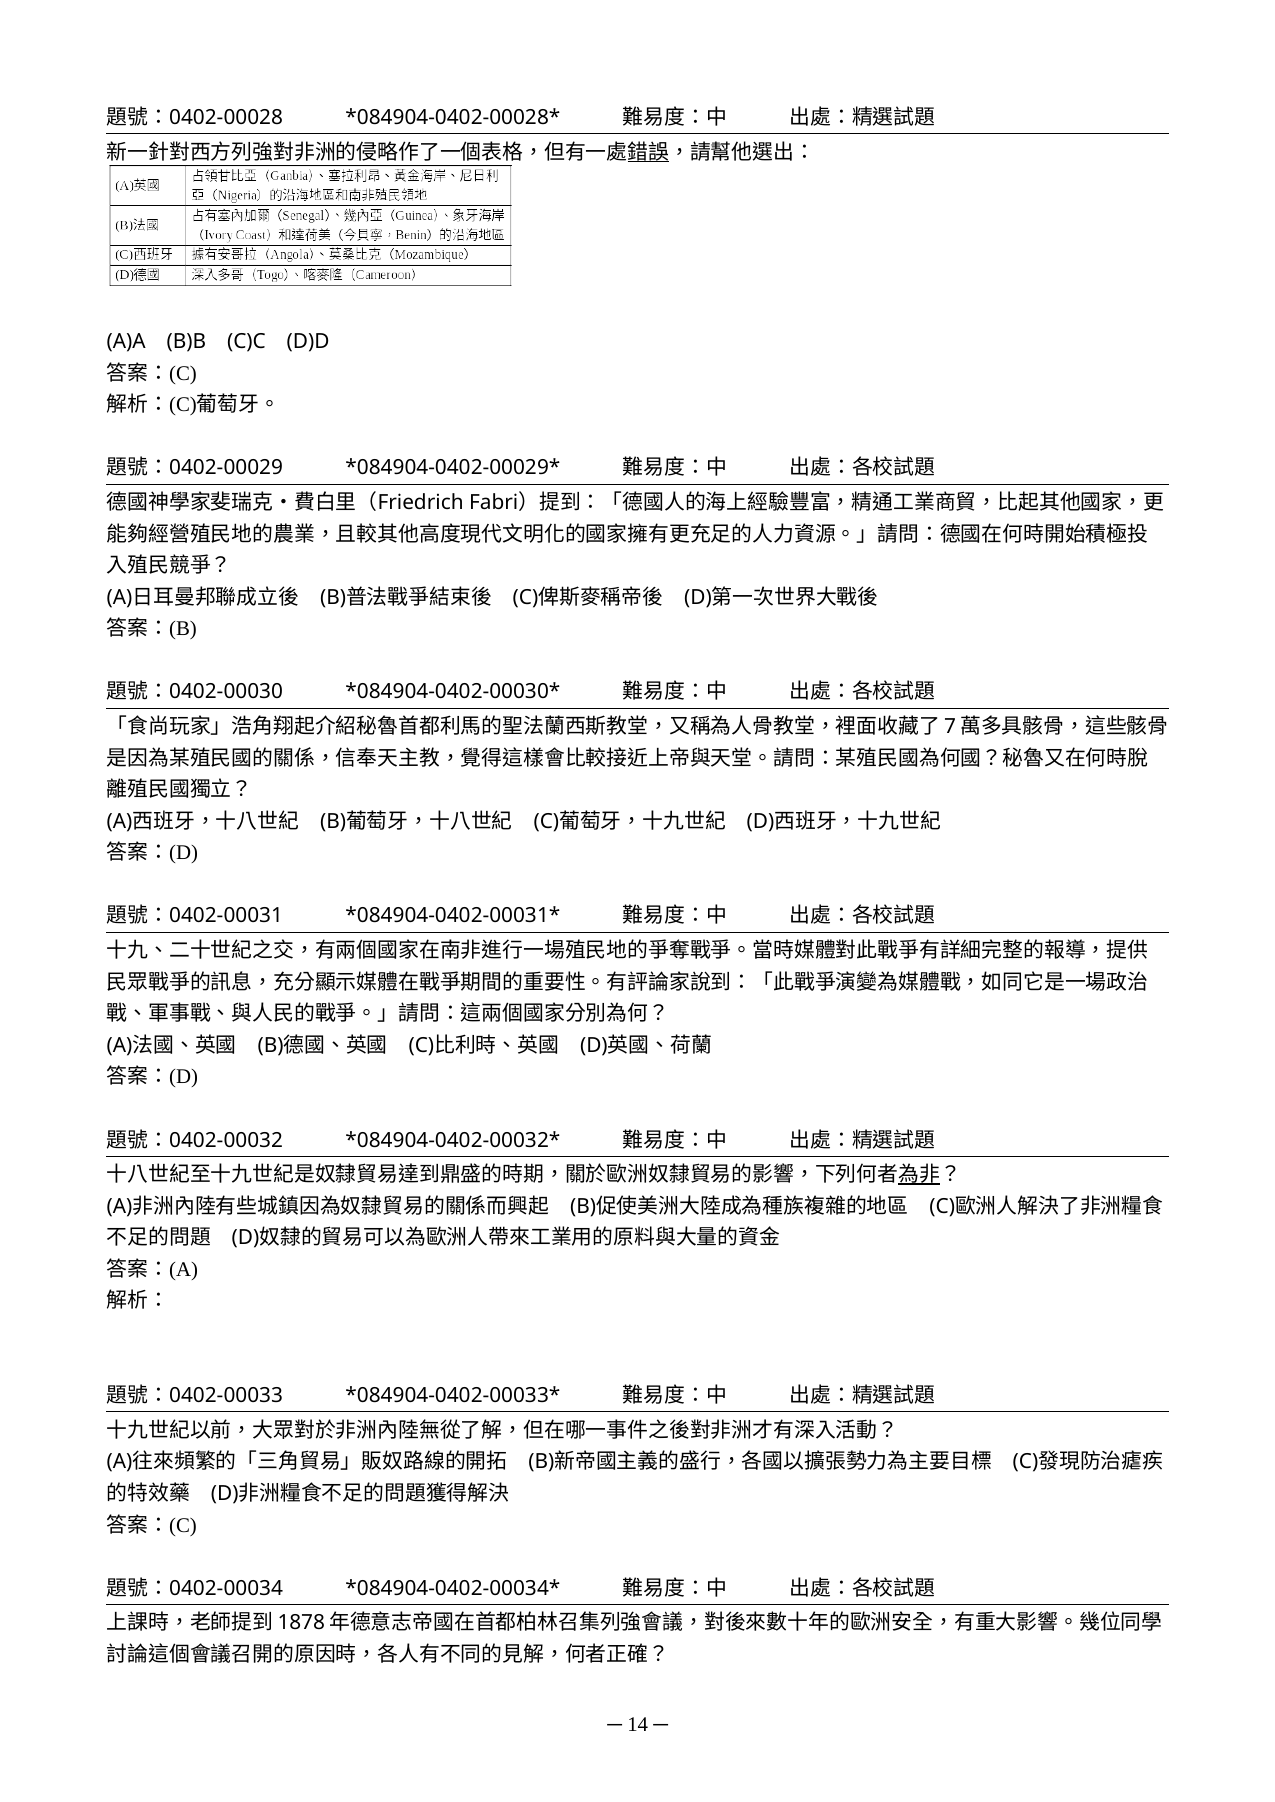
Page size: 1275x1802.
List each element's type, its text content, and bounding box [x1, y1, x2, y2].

text 題號：0402-00030 *084904-0402-00030* 難易度：中 出處：各校試題 [106, 674, 1169, 708]
text 題號：0402-00029 *084904-0402-00029* 難易度：中 出處：各校試題 [106, 450, 1169, 484]
text 「食尚玩家」浩角翔起介紹秘魯首都利馬的聖法蘭西斯教堂，又稱為人骨教堂，裡面收藏了7萬多具骸骨，這些骸骨是因為某殖民國的關係，信奉天主教，覺得這樣會比較接近上帝與天堂。請問：某殖民國為何國？秘魯又在何時脫離殖民國獨立？ (A)西班牙，十八世紀 (B)葡萄牙，十八世紀 (C)葡萄牙，十九世紀 (D)西班牙，十九世紀 [106, 709, 1169, 835]
text 答案：(A) [106, 1252, 1169, 1283]
text 德國神學家斐瑞克‧費白里（Friedrich Fabri）提到：「德國人的海上經驗豐富，精通工業商貿，比起其他國家，更能夠經營殖民地的農業，且較其他高度現代文明化的國家擁有更充足的人力資源。」請問：德國在何時開始積極投入殖民競爭？ (A)日耳曼邦聯成立後 (B)普法戰爭結束後 (C)俾斯麥稱帝後 (D)第一次世界大戰後 [106, 485, 1169, 611]
text 解析： [106, 1283, 1169, 1346]
text 答案：(C) [106, 355, 1169, 387]
text 答案：(D) [106, 1059, 1169, 1091]
text 題號：0402-00034 *084904-0402-00034* 難易度：中 出處：各校試題 [106, 1570, 1169, 1604]
text 新一針對西方列強對非洲的侵略作了一個表格，但有一處錯誤，請幫他選出： (A)A (B)B (C)C (D)D [106, 134, 1169, 355]
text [106, 1605, 1169, 1668]
text 答案：(C) [106, 1507, 1169, 1539]
text 題號：0402-00028 *084904-0402-00028* 難易度：中 出處：精選試題 [106, 100, 1169, 133]
text 解析：(C)葡萄牙。 [106, 387, 1169, 418]
text 題號：0402-00031 *084904-0402-00031* 難易度：中 出處：各校試題 [106, 898, 1169, 932]
text 十八世紀至十九世紀是奴隸貿易達到鼎盛的時期，關於歐洲奴隸貿易的影響，下列何者為非？ (A)非洲內陸有些城鎮因為奴隸貿易的關係而興起 (B)促使美洲大陸成為種族複雜的地區 (C)歐洲人解決了非洲糧食不足的問題 (D)奴隸的貿易可以為歐洲人帶來工業用的原料與大量的資金 [106, 1157, 1169, 1252]
text 十九世紀以前，大眾對於非洲內陸無從了解，但在哪一事件之後對非洲才有深入活動？ (A)往來頻繁的「三角貿易」販奴路線的開拓 (B)新帝國主義的盛行，各國以擴張勢力為主要目標 (C)發現防治瘧疾的特效藥 (D)非洲糧食不足的問題獲得解決 [106, 1412, 1169, 1507]
text 答案：(B) [106, 611, 1169, 642]
text 答案：(D) [106, 835, 1169, 867]
text 題號：0402-00032 *084904-0402-00032* 難易度：中 出處：精選試題 [106, 1122, 1169, 1156]
text 十九、二十世紀之交，有兩個國家在南非進行一場殖民地的爭奪戰爭。當時媒體對此戰爭有詳細完整的報導，提供民眾戰爭的訊息，充分顯示媒體在戰爭期間的重要性。有評論家說到：「此戰爭演變為媒體戰，如同它是一場政治戰、軍事戰、與人民的戰爭。」請問：這兩個國家分別為何？ (A)法國、英國 (B)德國、英國 (C)比利時、英國 (D)英國、荷蘭 [106, 933, 1169, 1059]
text 題號：0402-00033 *084904-0402-00033* 難易度：中 出處：精選試題 [106, 1378, 1169, 1411]
